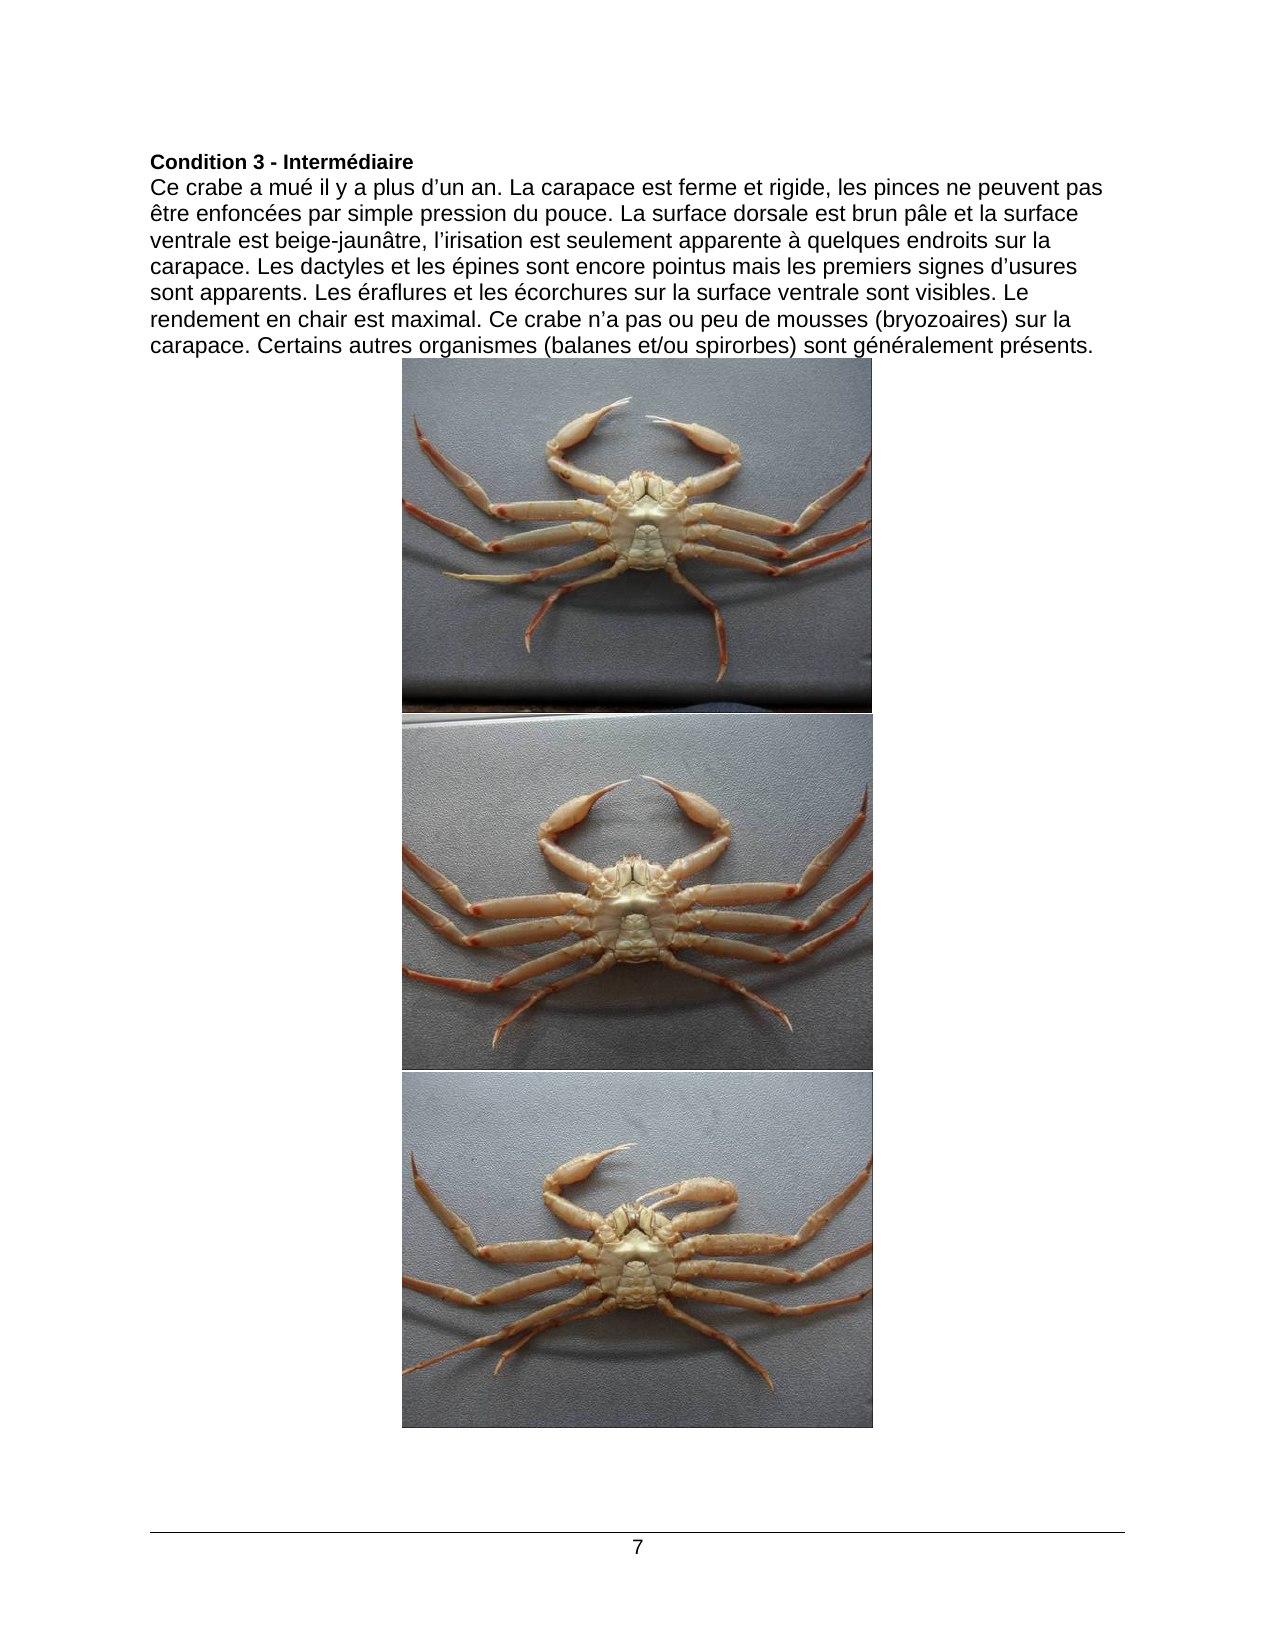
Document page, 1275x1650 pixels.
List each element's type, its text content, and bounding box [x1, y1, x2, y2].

text Condition 3 - Intermédiaire [150, 150, 1125, 174]
text Ce crabe a mué il y a plus d’un an. La carapace est ferme et rigide, les pinces ne peuvent pas être enfoncées par simple pression du pouce. La surface dorsale est brun pâle et la surface ventrale est beige-jaunâtre, l’irisation est seulement apparente à quelques endroits sur la carapace. Les dactyles et les épines sont encore pointus mais les premiers signes d’usures sont apparents. Les éraflures et les écorchures sur la surface ventrale sont visibles. Le rendement en chair est maximal. Ce crabe n’a pas ou peu de mousses (bryozoaires) sur la carapace. Certains autres organismes (balanes et/ou spirorbes) sont généralement présents. [150, 174, 1125, 358]
